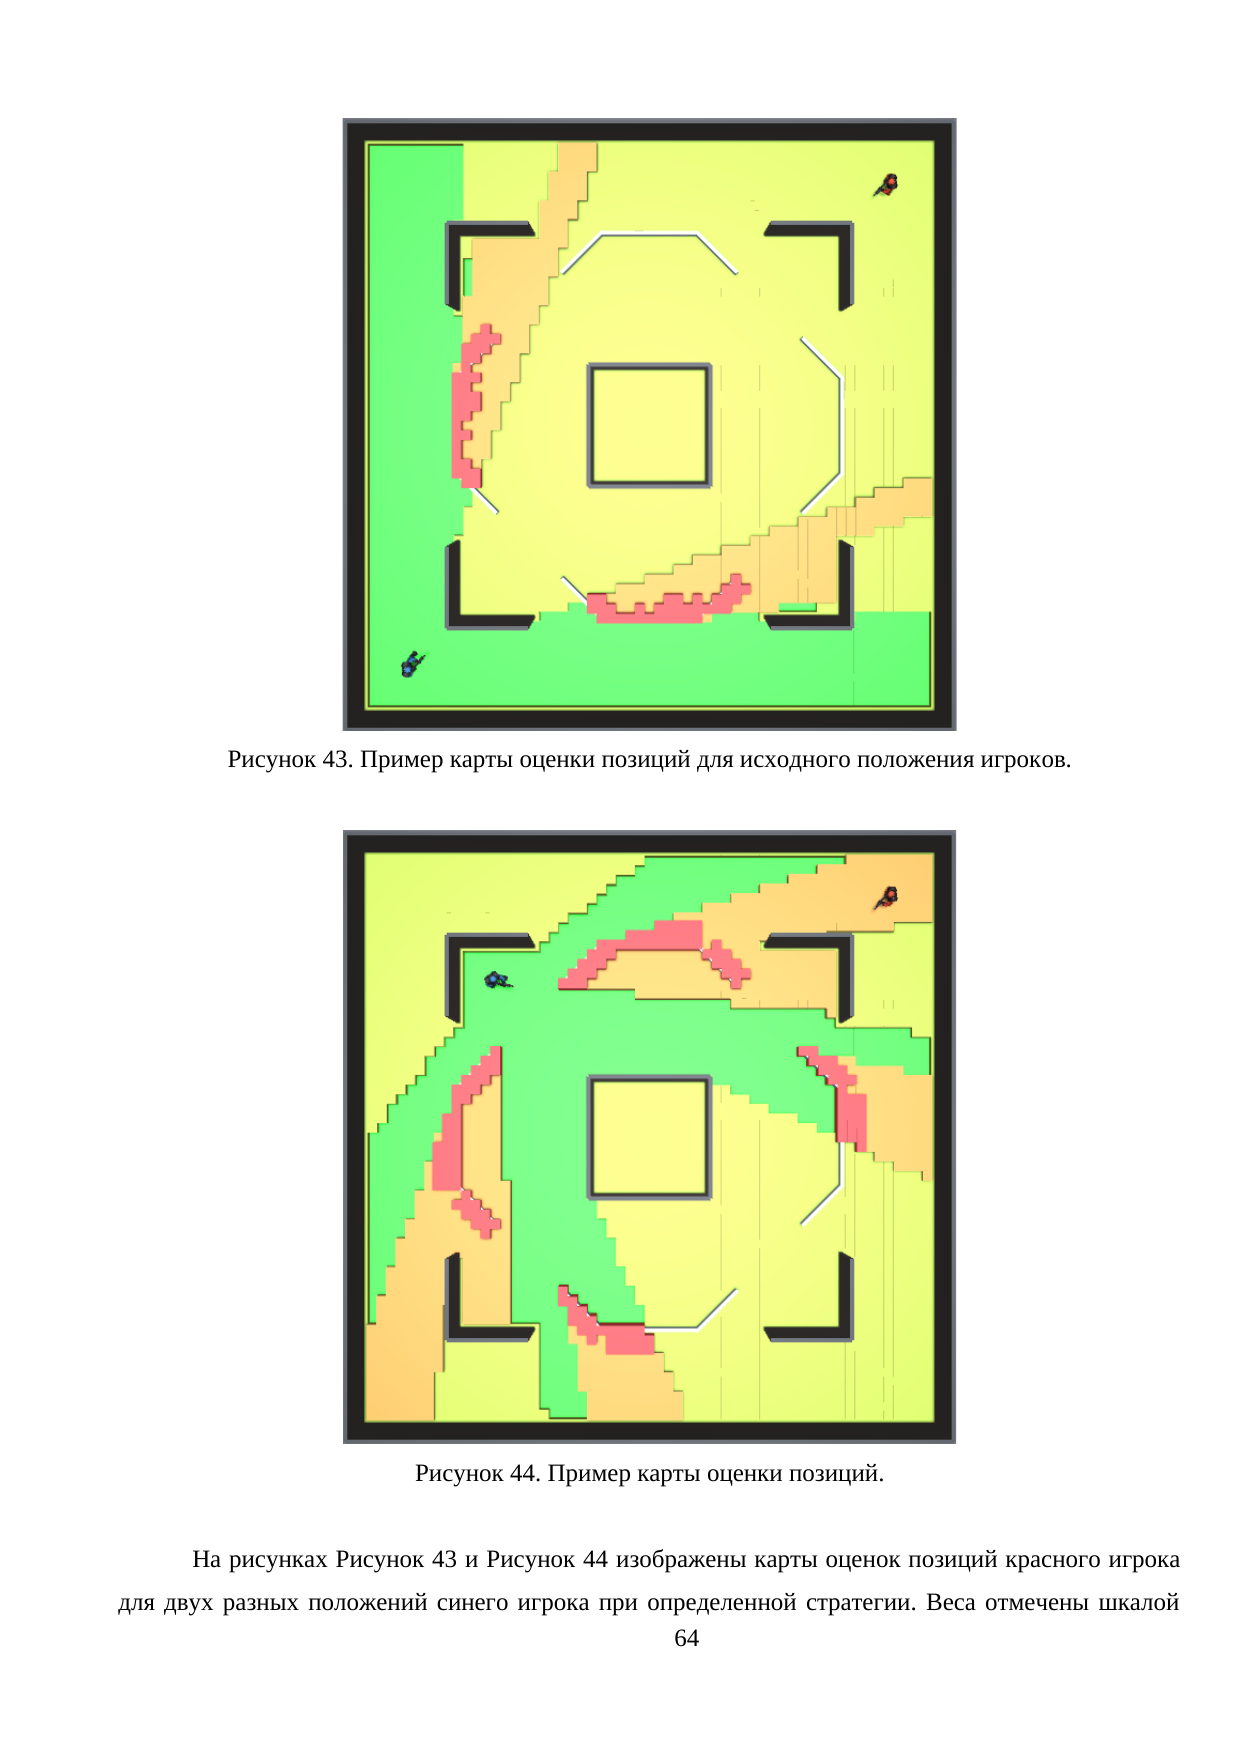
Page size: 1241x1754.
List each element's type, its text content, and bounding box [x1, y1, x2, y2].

picture [343, 830, 957, 1444]
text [118, 1544, 1181, 1616]
text Рисунок 44. Пример карты оценки позиций. [118, 1458, 1181, 1487]
picture [342, 118, 957, 731]
text Рисунок 43. Пример карты оценки позиций для исходного положения игроков. [118, 744, 1181, 773]
